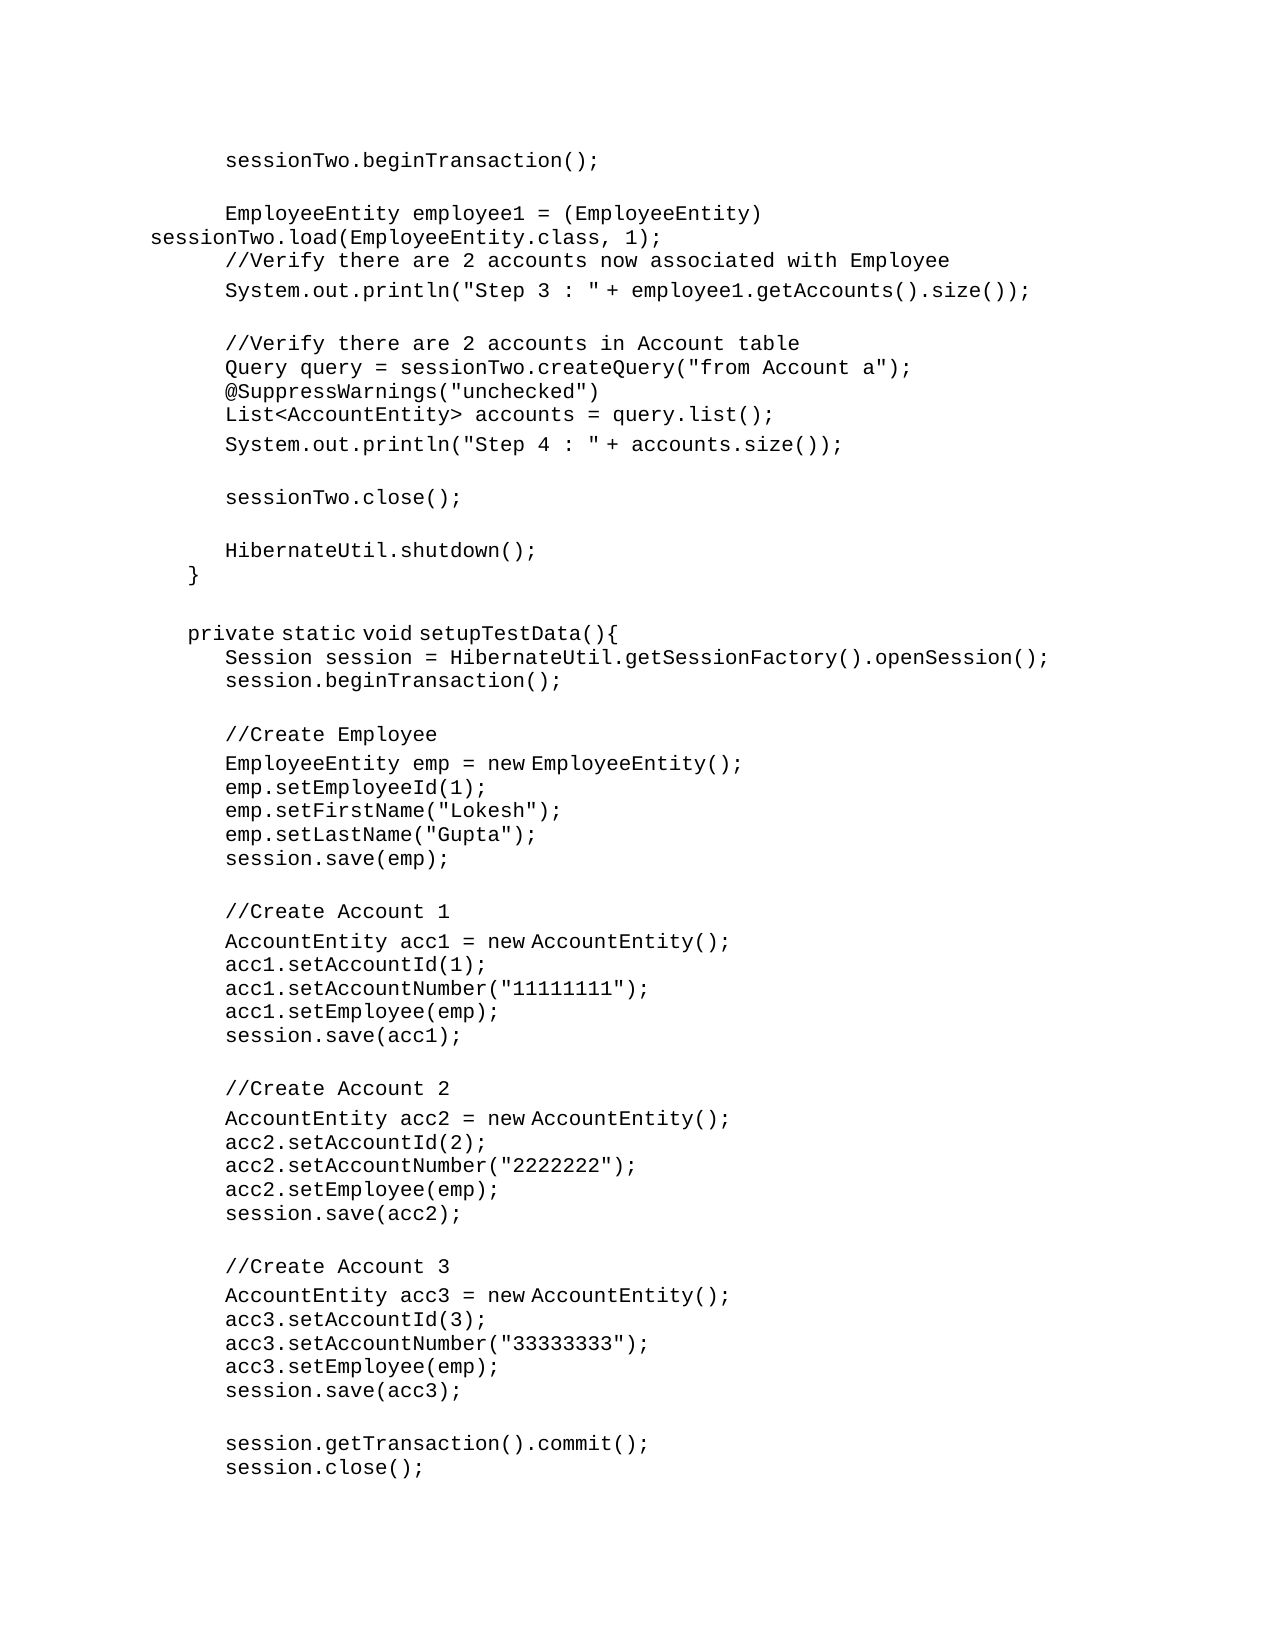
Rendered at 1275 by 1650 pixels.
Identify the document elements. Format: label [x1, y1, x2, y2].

table_header [150, 150, 1275, 1481]
